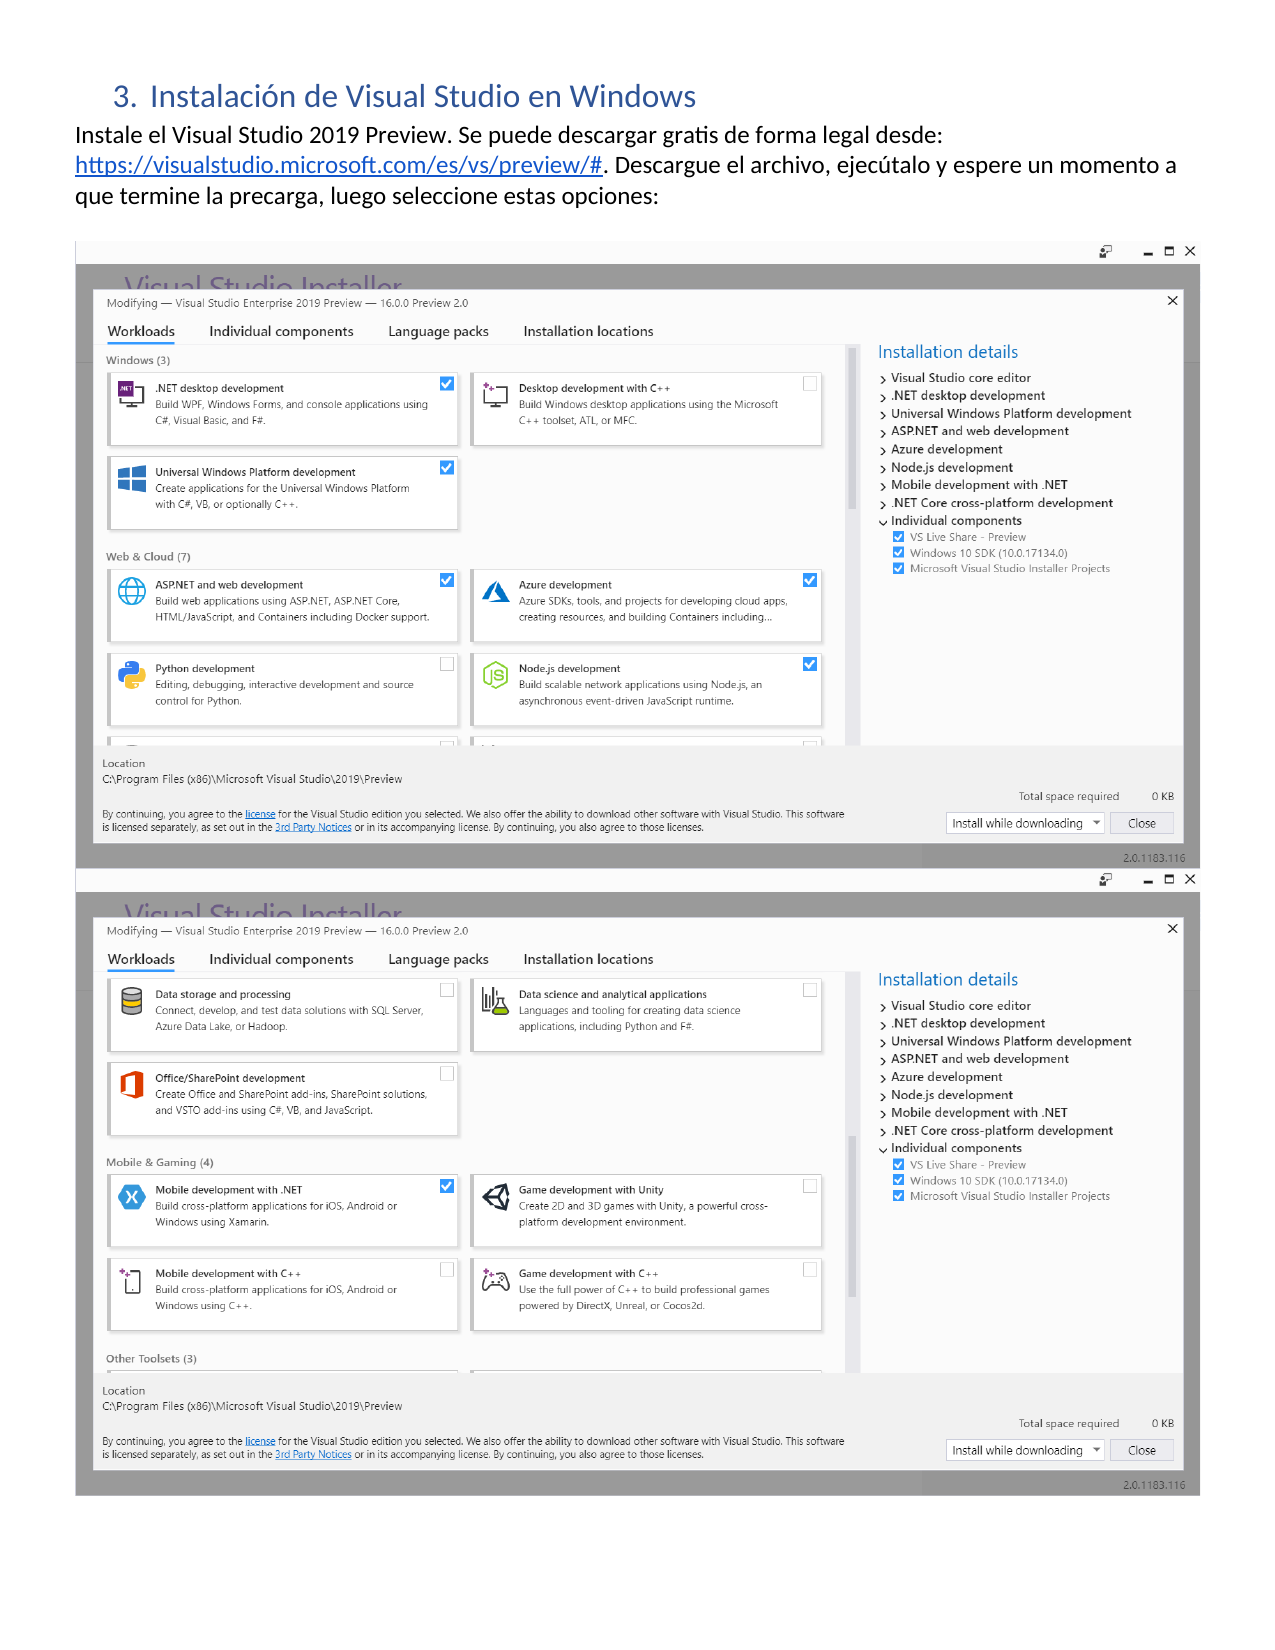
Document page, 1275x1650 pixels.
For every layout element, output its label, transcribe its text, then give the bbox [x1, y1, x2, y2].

picture [75, 241, 1200, 1496]
text Instale el Visual Studio 2019 Preview. Se puede descargar gratis de forma legal desde: https://visualstudio.microsoft.com/es/vs/preview/#. Descargue el archivo, ejecútalo y espere un momento a que termine la precarga, luego seleccione estas opciones: [75, 119, 1200, 211]
subtitle Instalación de Visual Studio en Windows [112, 75, 1200, 116]
